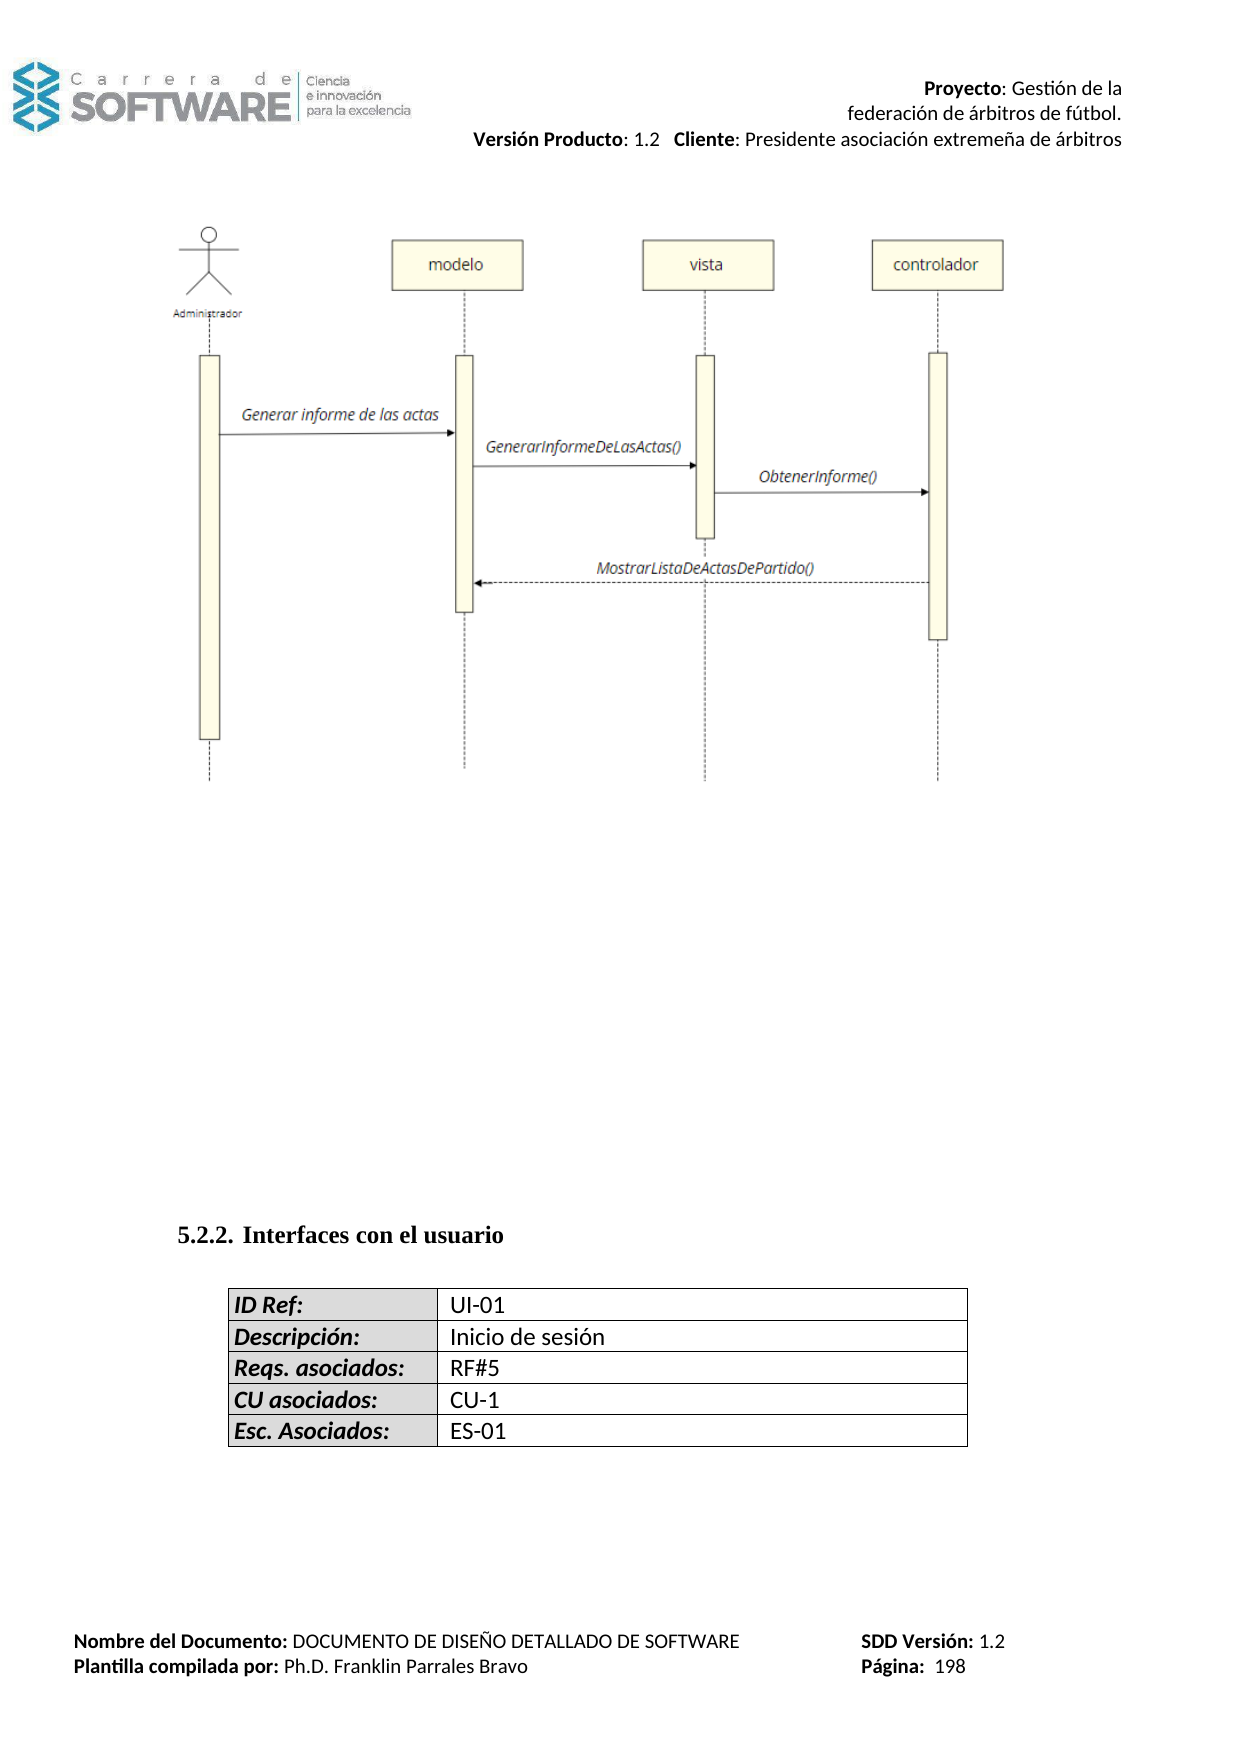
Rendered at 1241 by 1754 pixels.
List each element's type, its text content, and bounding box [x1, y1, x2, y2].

picture [2, 46, 417, 154]
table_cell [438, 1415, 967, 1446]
subtitle Interfaces con el usuario [177, 1221, 1122, 1249]
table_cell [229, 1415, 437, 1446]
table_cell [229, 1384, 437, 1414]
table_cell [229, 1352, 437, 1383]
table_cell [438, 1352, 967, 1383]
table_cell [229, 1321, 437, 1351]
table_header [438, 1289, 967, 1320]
picture [162, 212, 1014, 795]
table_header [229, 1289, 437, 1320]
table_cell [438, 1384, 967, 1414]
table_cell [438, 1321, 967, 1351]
